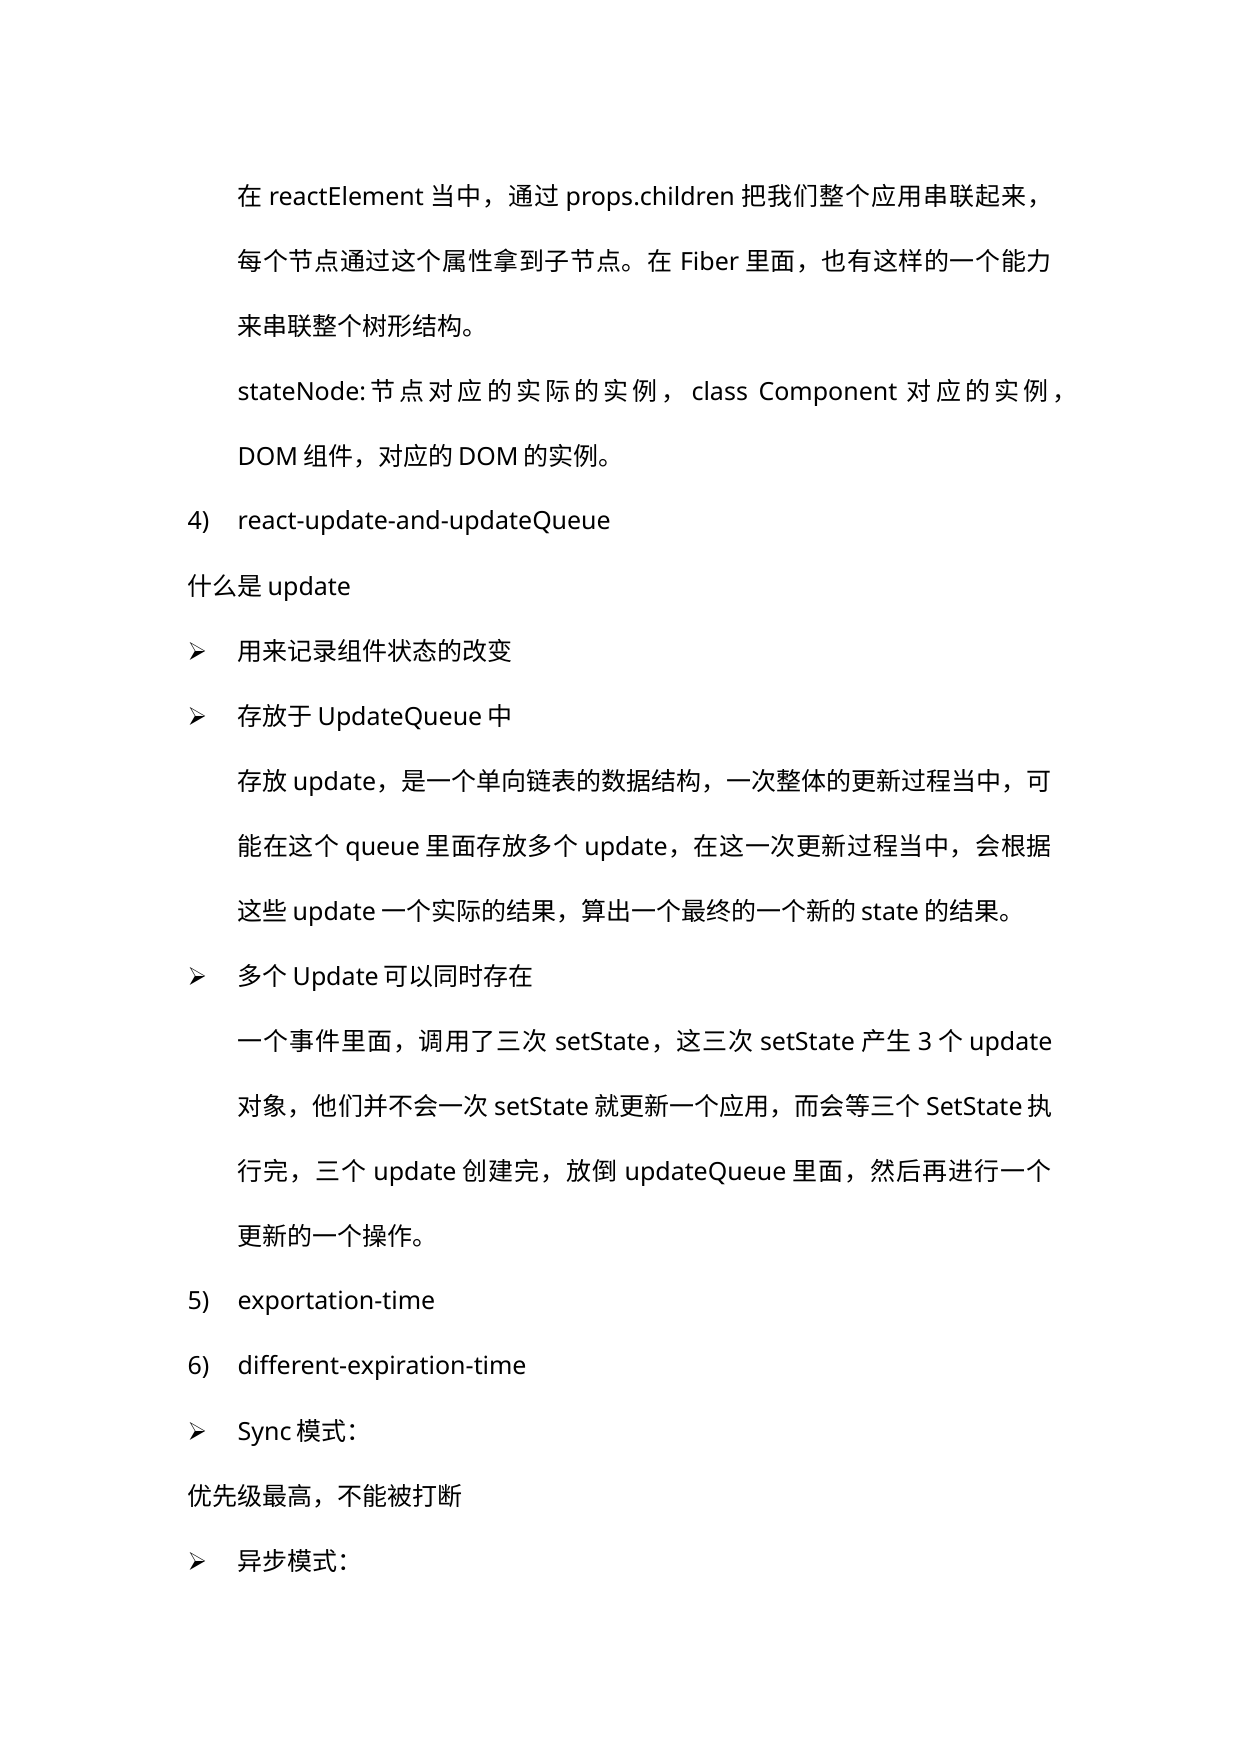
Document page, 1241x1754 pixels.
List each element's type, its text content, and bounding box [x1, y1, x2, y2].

list exportation-time [187, 1267, 1053, 1332]
list Sync模式： [187, 1397, 1053, 1462]
list 多个Update可以同时存在 [187, 942, 1053, 1007]
list 在reactElement当中，通过props.children把我们整个应用串联起来，每个节点通过这个属性拿到子节点。在Fiber里面，也有这样的一个能力来串联整个树形结构。 [237, 162, 1053, 357]
list 存放update，是一个单向链表的数据结构，一次整体的更新过程当中，可能在这个queue里面存放多个update，在这一次更新过程当中，会根据这些update一个实际的结果，算出一个最终的一个新的state的结果。 [237, 747, 1053, 942]
list 异步模式： [187, 1527, 1053, 1592]
list react-update-and-updateQueue [187, 487, 1053, 552]
list 存放于UpdateQueue中 [187, 682, 1053, 747]
list stateNode:节点对应的实际的实例，class Component对应的实例，DOM组件，对应的DOM的实例。 [237, 357, 1053, 487]
list different-expiration-time [187, 1332, 1053, 1397]
text 什么是update [187, 552, 1053, 617]
text 优先级最高，不能被打断 [187, 1462, 1053, 1527]
list 一个事件里面，调用了三次setState，这三次setState产生3个update对象，他们并不会一次setState就更新一个应用，而会等三个SetState执行完，三个update创建完，放倒updateQueue里面，然后再进行一个更新的一个操作。 [237, 1007, 1053, 1267]
list 用来记录组件状态的改变 [187, 617, 1053, 682]
